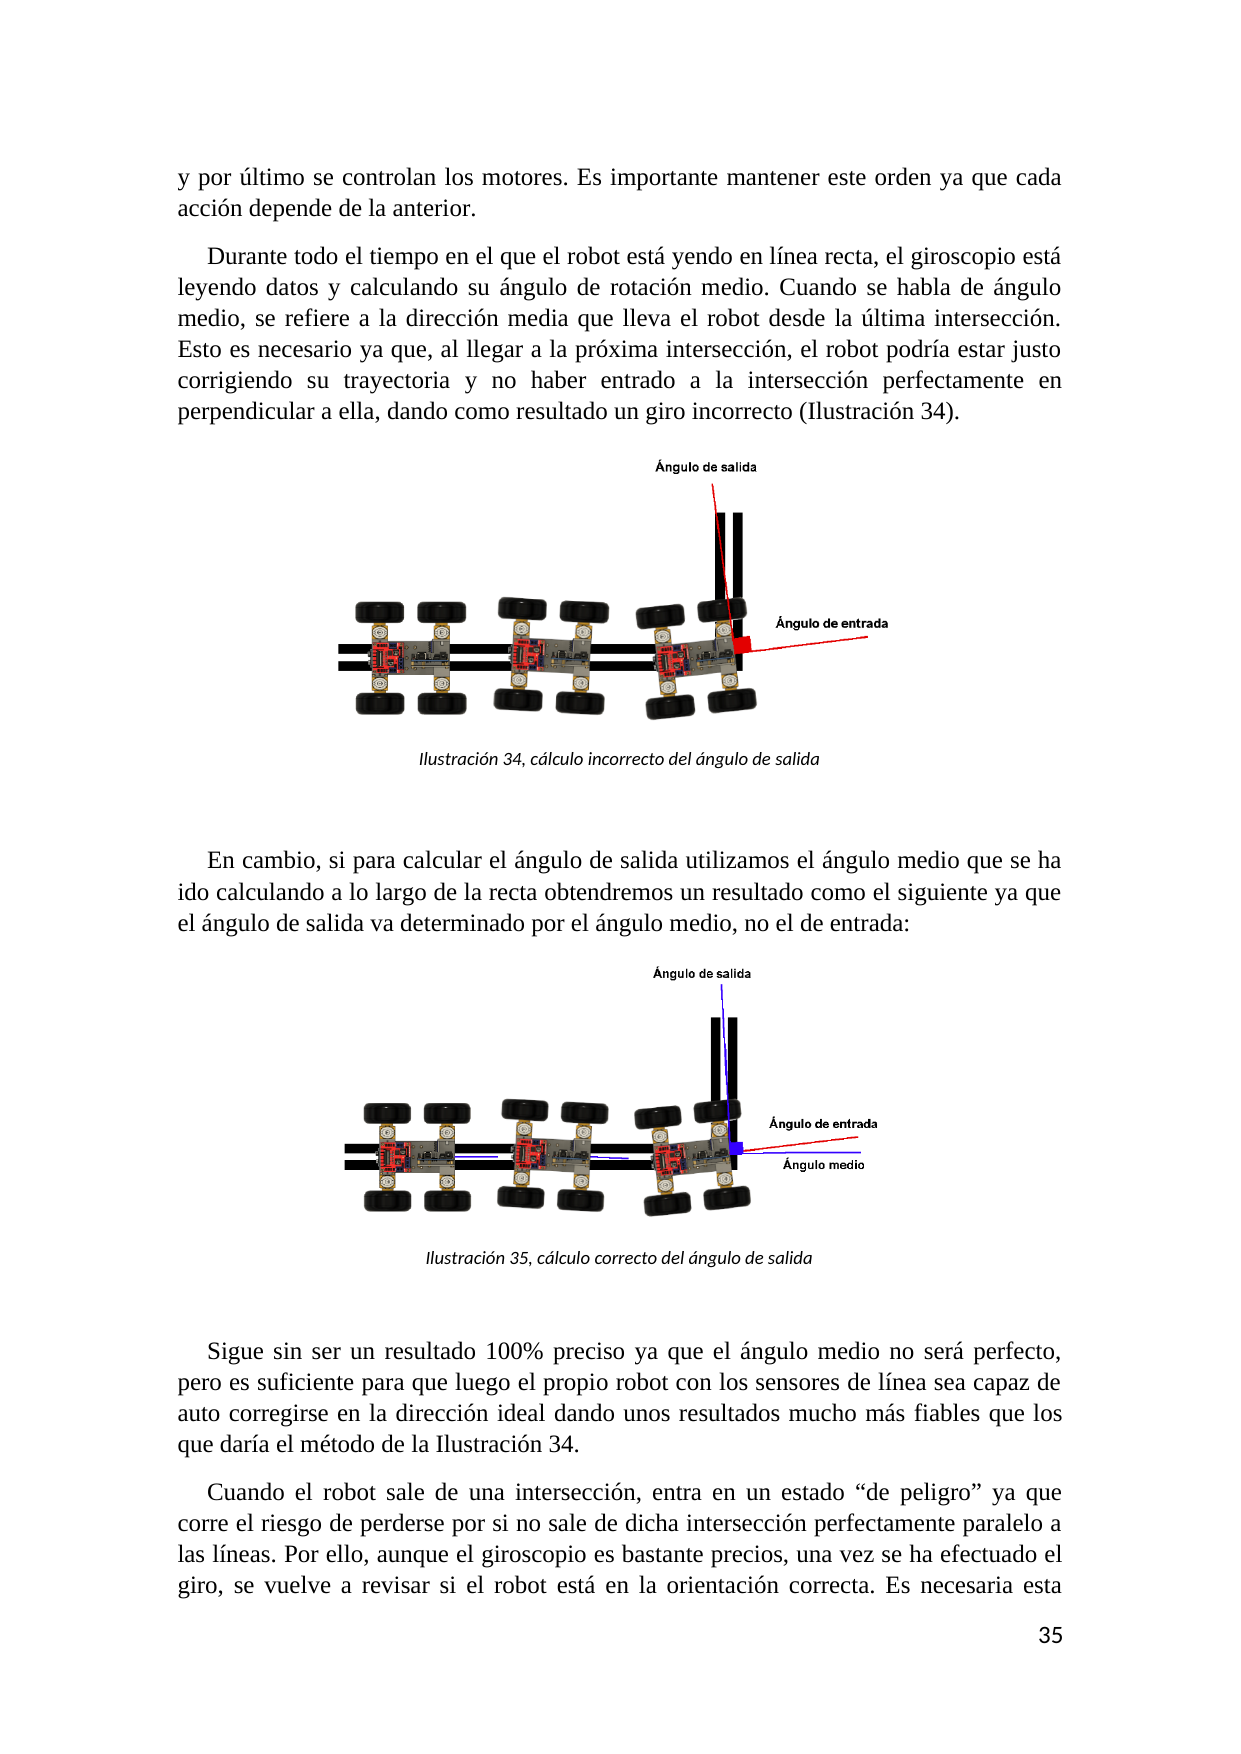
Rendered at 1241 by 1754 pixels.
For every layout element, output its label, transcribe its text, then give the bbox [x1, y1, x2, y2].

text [177, 162, 1063, 222]
picture [344, 945, 896, 1237]
text Sigue sin ser un resultado 100% preciso ya que el ángulo medio no será perfecto, pero es suficiente para que luego el propio robot con los sensores de línea sea capaz de auto corregirse en la dirección ideal dando unos resultados mucho más fiables que los que daría el método de la Ilustración 34. [177, 1336, 1063, 1458]
text Durante todo el tiempo en el que el robot está yendo en línea recta, el giroscopio está leyendo datos y calculando su ángulo de rotación medio. Cuando se habla de ángulo medio, se refiere a la dirección media que lleva el robot desde la última intersección. Esto es necesario ya que, al llegar a la próxima intersección, el robot podría estar justo corrigiendo su trayectoria y no haber entrado a la intersección perfectamente en perpendicular a ella, dando como resultado un giro incorrecto (Ilustración 34). [177, 241, 1063, 425]
text En cambio, si para calcular el ángulo de salida utilizamos el ángulo medio que se ha ido calculando a lo largo de la recta obtendremos un resultado como el siguiente ya que el ángulo de salida va determinado por el ángulo medio, no el de entrada: [177, 846, 1063, 936]
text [177, 1477, 1063, 1598]
picture [338, 445, 902, 738]
